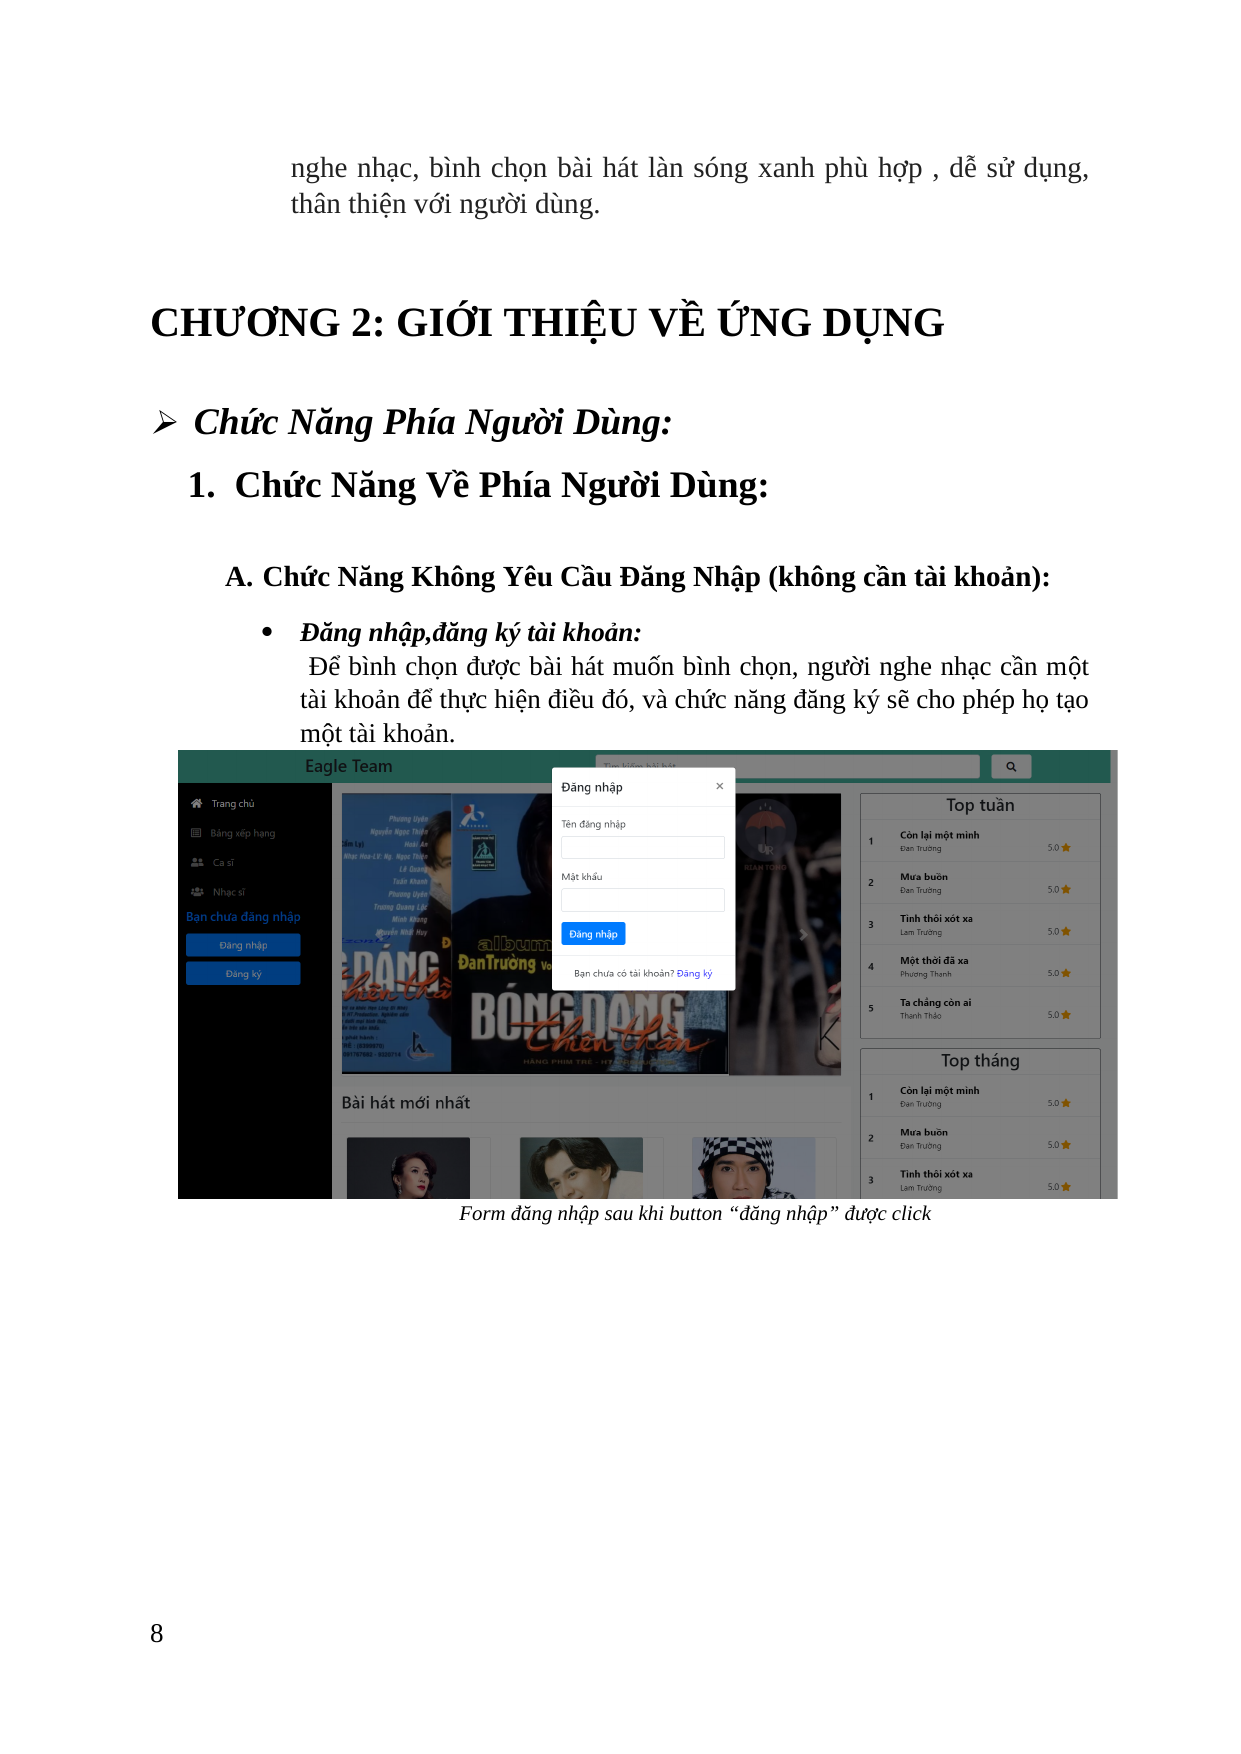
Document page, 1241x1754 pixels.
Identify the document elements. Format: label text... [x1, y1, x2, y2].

list Chức Năng Phía Người Dùng: [150, 399, 1090, 442]
subtitle Chức Năng Không Yêu Cầu Đăng Nhập (không cần tài khoản): [225, 559, 1090, 593]
picture [178, 750, 1118, 1199]
list Để bình chọn được bài hát muốn bình chọn, người nghe nhạc cần một tài khoản để thực hiện điều đó, và chức năng đăng ký sẽ cho phép họ tạo một tài khoản. [300, 650, 1090, 748]
subtitle Đăng nhập,đăng ký tài khoản: [262, 616, 1090, 648]
subtitle CHƯƠNG 2: GIỚI THIỆU VỀ ỨNG DỤNG [150, 297, 1090, 345]
list Nhóm đã thực hiện đóng gói sản phẩm. Bên cạnh đó, nhòm cũng đã cài đặt, chạy thử nghiệm với dữ liệu thật. Kết quả cho ra website nghe nhạc, bình chọn bài hát làn sóng xanh phù hợp , dễ sử dụng, thân thiện với người dùng. [291, 183, 1090, 220]
list Form đăng nhập sau khi button “đăng nhập” được click [300, 1201, 1090, 1225]
subtitle Chức Năng Về Phía Người Dùng: [187, 463, 1090, 506]
